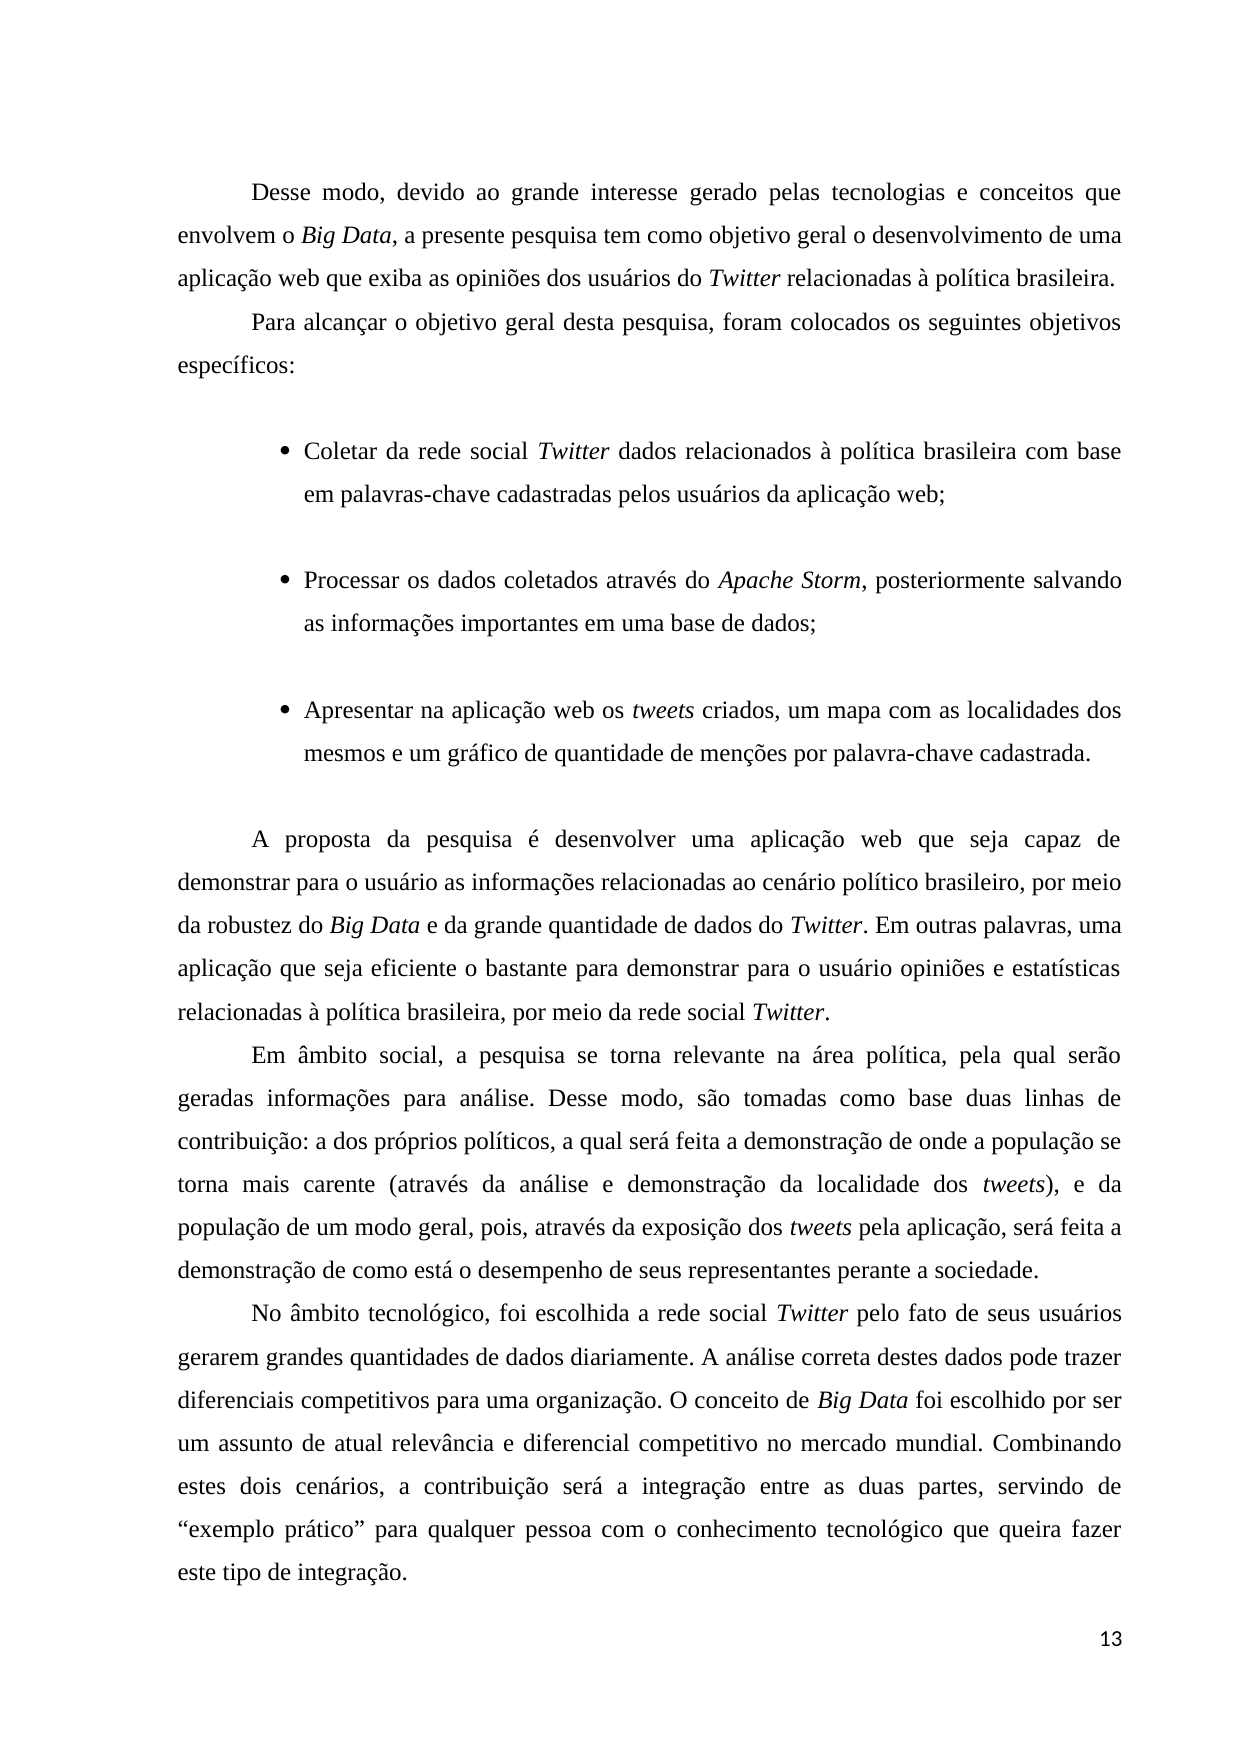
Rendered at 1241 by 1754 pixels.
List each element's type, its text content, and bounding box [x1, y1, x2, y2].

list Processar os dados coletados através do Apache Storm, posteriormente salvando as informações importantes em uma base de dados; [281, 565, 1122, 637]
text Desse modo, devido ao grande interesse gerado pelas tecnologias e conceitos que envolvem o Big Data, a presente pesquisa tem como objetivo geral o desenvolvimento de uma aplicação web que exiba as opiniões dos usuários do Twitter relacionadas à política brasileira. [177, 177, 1122, 292]
list Coletar da rede social Twitter dados relacionados à política brasileira com base em palavras-chave cadastradas pelos usuários da aplicação web; [281, 436, 1122, 508]
text Para alcançar o objetivo geral desta pesquisa, foram colocados os seguintes objetivos específicos: [177, 307, 1122, 378]
text A proposta da pesquisa é desenvolver uma aplicação web que seja capaz de demonstrar para o usuário as informações relacionadas ao cenário político brasileiro, por meio da robustez do Big Data e da grande quantidade de dados do Twitter. Em outras palavras, uma aplicação que seja eficiente o bastante para demonstrar para o usuário opiniões e estatísticas relacionadas à política brasileira, por meio da rede social Twitter. [177, 824, 1122, 1025]
list Apresentar na aplicação web os tweets criados, um mapa com as localidades dos mesmos e um gráfico de quantidade de menções por palavra-chave cadastrada. [281, 695, 1122, 767]
text No âmbito tecnológico, foi escolhida a rede social Twitter pelo fato de seus usuários gerarem grandes quantidades de dados diariamente. A análise correta destes dados pode trazer diferenciais competitivos para uma organização. O conceito de Big Data foi escolhido por ser um assunto de atual relevância e diferencial competitivo no mercado mundial. Combinando estes dois cenários, a contribuição será a integração entre as duas partes, servindo de “exemplo prático” para qualquer pessoa com o conhecimento tecnológico que queira fazer este tipo de integração. [177, 1298, 1122, 1586]
text Em âmbito social, a pesquisa se torna relevante na área política, pela qual serão geradas informações para análise. Desse modo, são tomadas como base duas linhas de contribuição: a dos próprios políticos, a qual será feita a demonstração de onde a população se torna mais carente (através da análise e demonstração da localidade dos tweets), e da população de um modo geral, pois, através da exposição dos tweets pela aplicação, será feita a demonstração de como está o desempenho de seus representantes perante a sociedade. [177, 1040, 1122, 1284]
